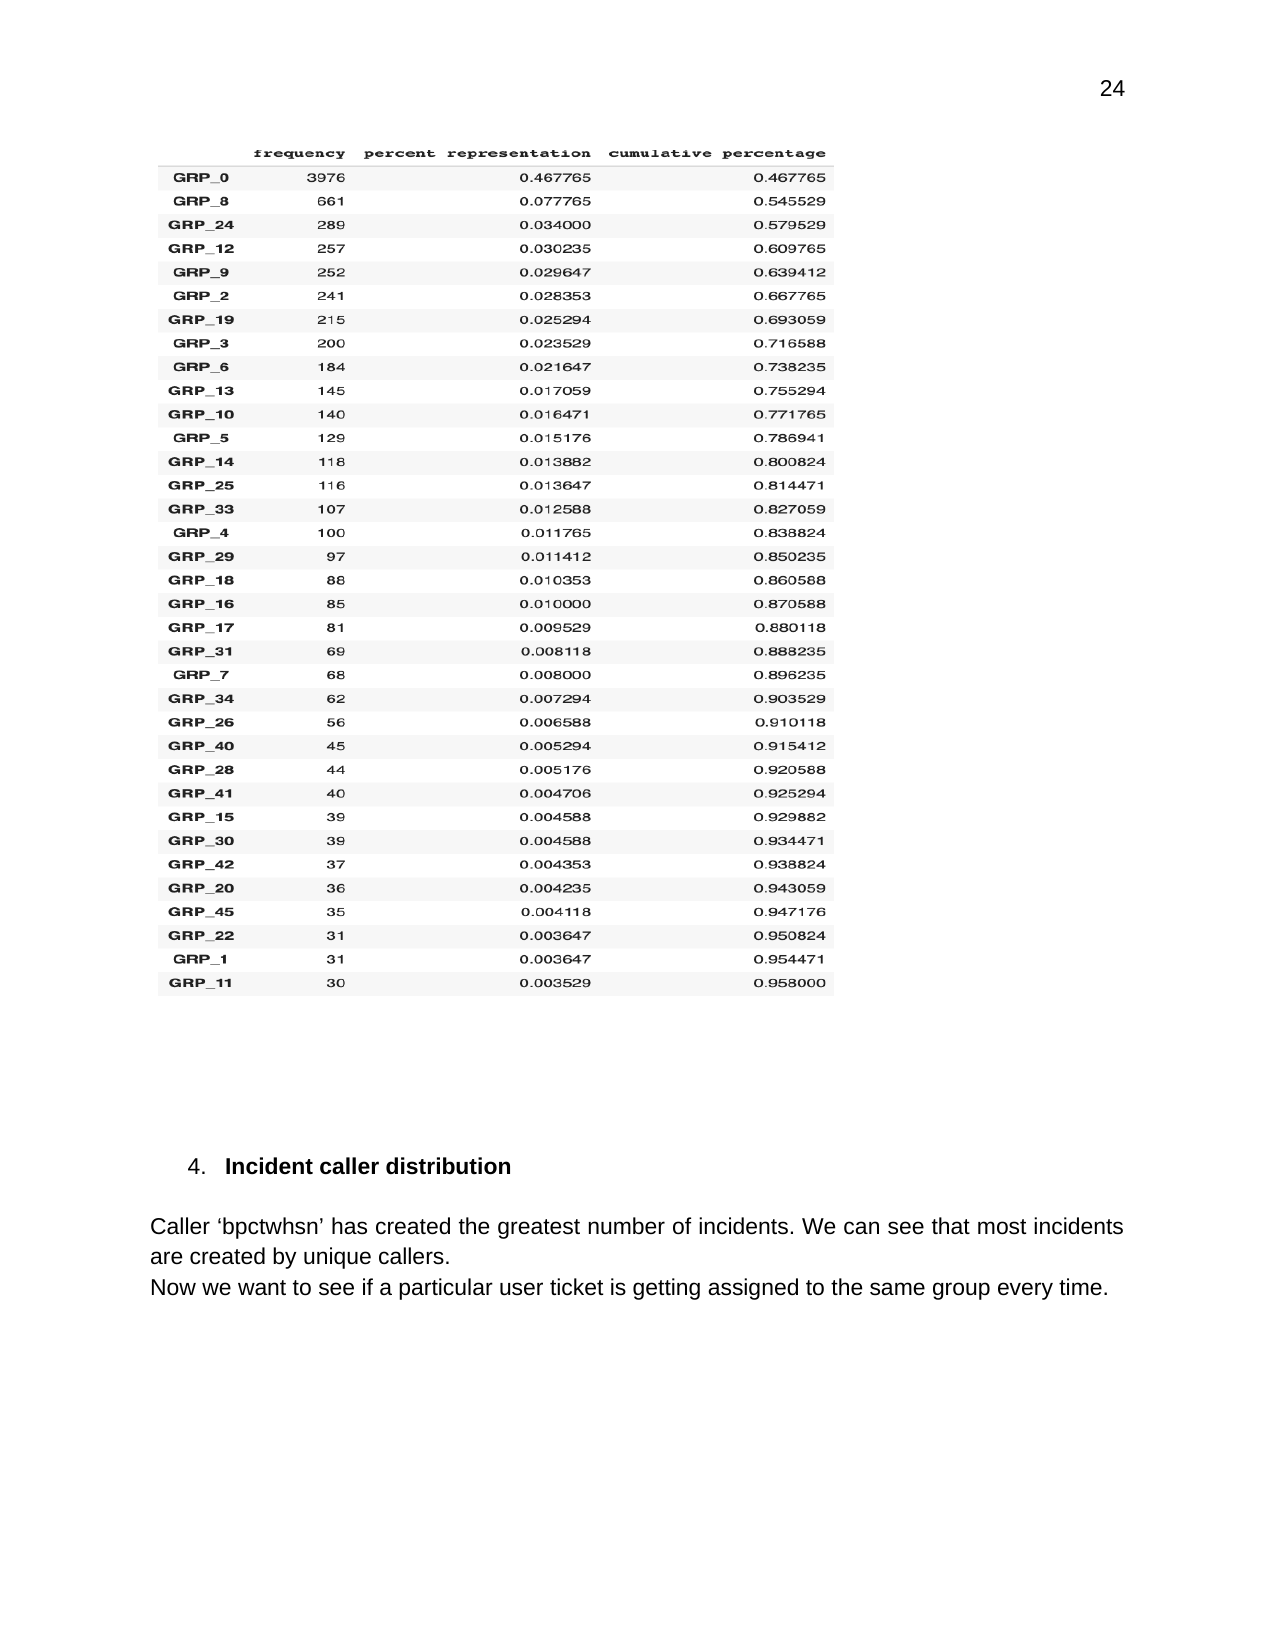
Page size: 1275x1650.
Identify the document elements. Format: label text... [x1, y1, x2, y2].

text Now we want to see if a particular user ticket is getting assigned to the same group every time. [150, 1273, 1125, 1300]
text Caller ‘bpctwhsn’ has created the greatest number of incidents. We can see that most incidents are created by unique callers. [150, 1213, 1125, 1269]
list Incident caller distribution [187, 1153, 1125, 1179]
picture [150, 150, 850, 998]
